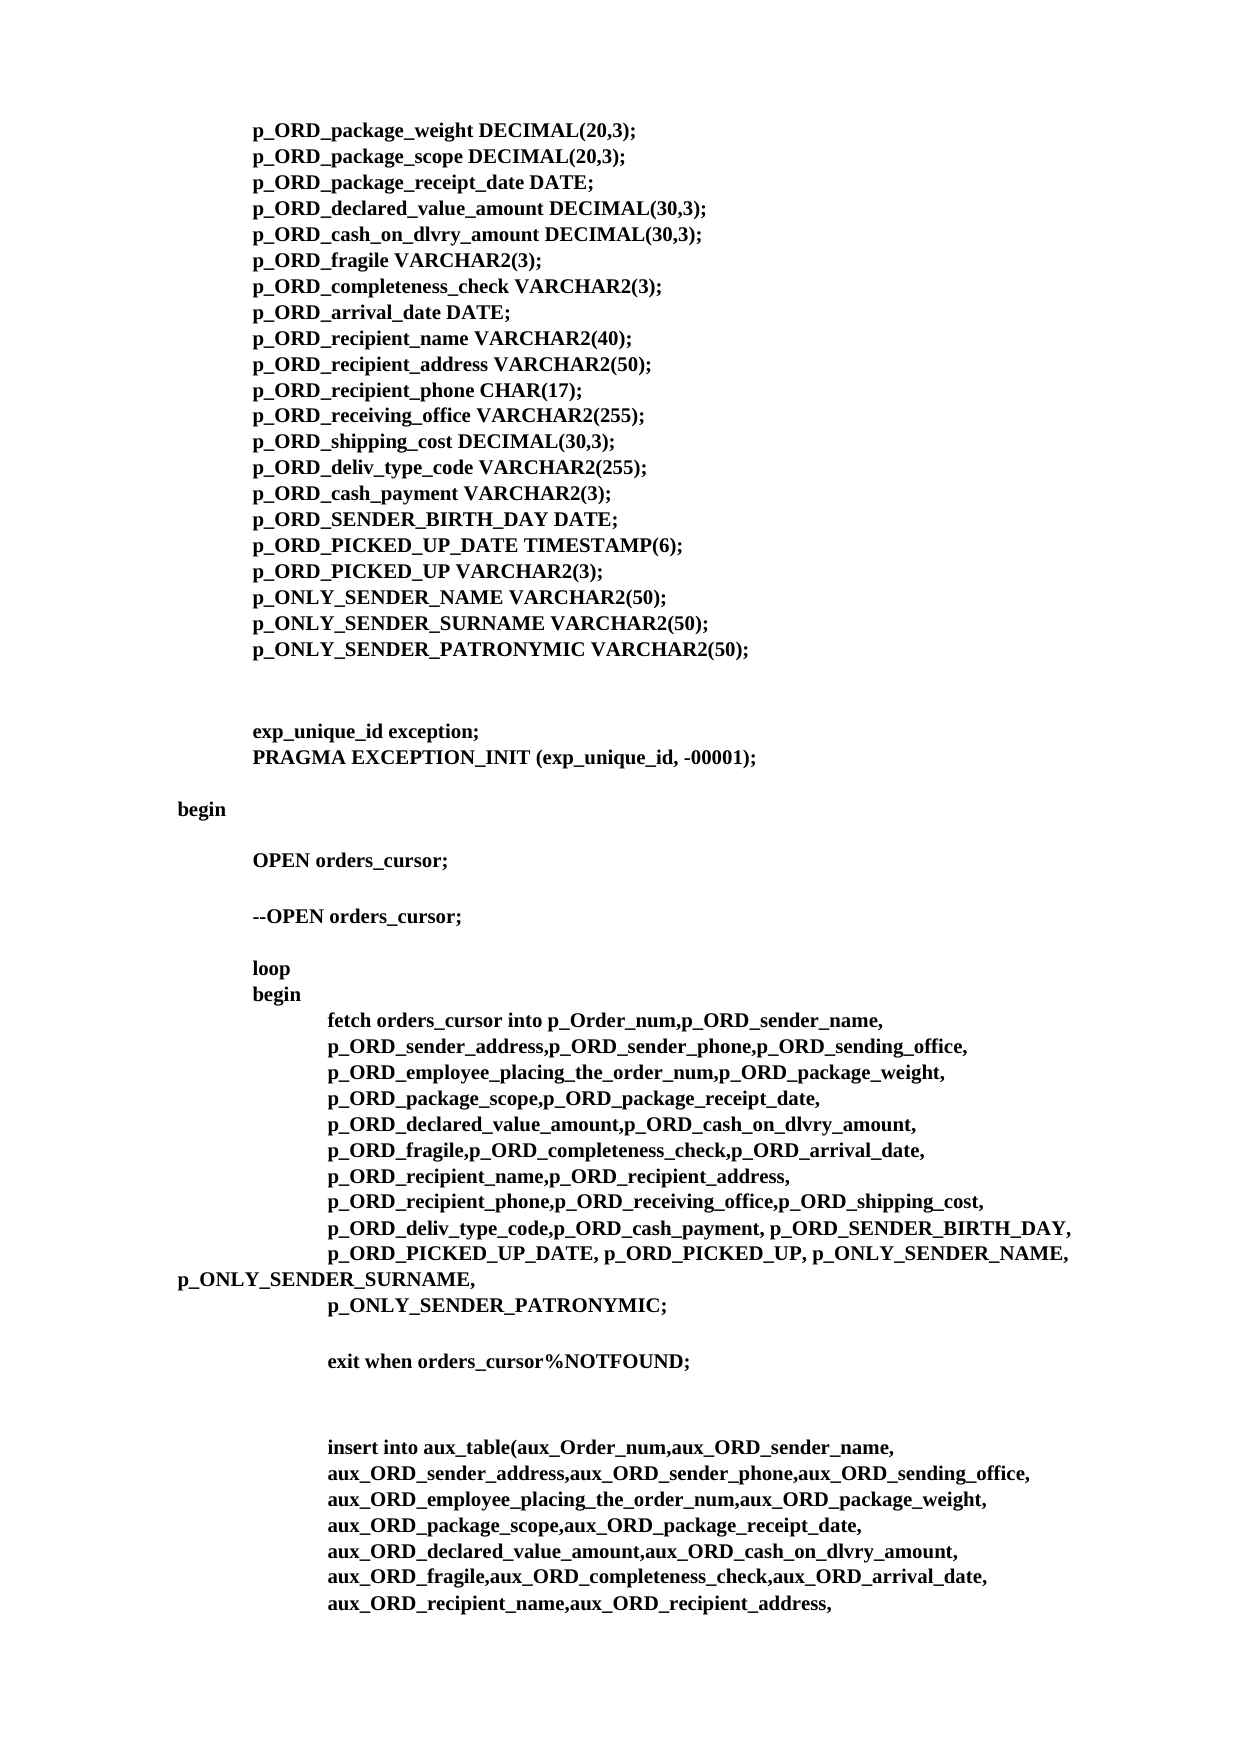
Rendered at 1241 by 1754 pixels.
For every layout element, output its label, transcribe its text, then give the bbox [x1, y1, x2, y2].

text p_ONLY_SENDER_PATRONYMIC VARCHAR2(50); [177, 637, 1152, 661]
text OPEN orders_cursor; [177, 848, 1152, 872]
text p_ORD_deliv_type_code VARCHAR2(255); [177, 455, 1152, 479]
text exit when orders_cursor%NOTFOUND; [177, 1349, 1152, 1373]
text p_ORD_PICKED_UP_DATE, p_ORD_PICKED_UP, p_ONLY_SENDER_NAME, p_ONLY_SENDER_SURNAME, [177, 1241, 1152, 1291]
text p_ORD_PICKED_UP VARCHAR2(3); [177, 559, 1152, 583]
text p_ORD_package_receipt_date DATE; [177, 170, 1152, 194]
text fetch orders_cursor into p_Order_num,p_ORD_sender_name, [177, 1008, 1152, 1032]
text p_ORD_recipient_name,p_ORD_recipient_address, [177, 1163, 1152, 1188]
text p_ORD_recipient_address VARCHAR2(50); [177, 352, 1152, 376]
text p_ORD_package_scope,p_ORD_package_receipt_date, [177, 1086, 1152, 1110]
text p_ORD_declared_value_amount,p_ORD_cash_on_dlvry_amount, [177, 1112, 1152, 1136]
text p_ORD_sender_address,p_ORD_sender_phone,p_ORD_sending_office, [177, 1034, 1152, 1058]
text p_ONLY_SENDER_NAME VARCHAR2(50); [177, 585, 1152, 609]
text p_ORD_recipient_phone CHAR(17); [177, 377, 1152, 402]
text aux_ORD_employee_placing_the_order_num,aux_ORD_package_weight, [177, 1487, 1152, 1511]
text p_ORD_employee_placing_the_order_num,p_ORD_package_weight, [177, 1060, 1152, 1084]
text p_ORD_package_weight DECIMAL(20,3); [177, 118, 1152, 142]
text loop [177, 956, 1152, 980]
text p_ORD_recipient_phone,p_ORD_receiving_office,p_ORD_shipping_cost, [177, 1189, 1152, 1213]
text PRAGMA EXCEPTION_INIT (exp_unique_id, -00001); [177, 744, 1152, 769]
text p_ORD_deliv_type_code,p_ORD_cash_payment, p_ORD_SENDER_BIRTH_DAY, [177, 1215, 1152, 1239]
text aux_ORD_fragile,aux_ORD_completeness_check,aux_ORD_arrival_date, [177, 1564, 1152, 1588]
text begin [177, 982, 1152, 1006]
text aux_ORD_recipient_name,aux_ORD_recipient_address, [177, 1590, 1152, 1614]
text p_ORD_package_scope DECIMAL(20,3); [177, 144, 1152, 168]
text aux_ORD_declared_value_amount,aux_ORD_cash_on_dlvry_amount, [177, 1538, 1152, 1563]
text p_ORD_fragile VARCHAR2(3); [177, 248, 1152, 272]
text p_ONLY_SENDER_PATRONYMIC; [177, 1293, 1152, 1317]
text begin [177, 796, 1152, 821]
text p_ORD_arrival_date DATE; [177, 300, 1152, 324]
text p_ORD_PICKED_UP_DATE TIMESTAMP(6); [177, 533, 1152, 557]
text p_ORD_recipient_name VARCHAR2(40); [177, 326, 1152, 350]
text insert into aux_table(aux_Order_num,aux_ORD_sender_name, [177, 1435, 1152, 1459]
text p_ORD_SENDER_BIRTH_DAY DATE; [177, 507, 1152, 531]
text exp_unique_id exception; [177, 719, 1152, 743]
text --OPEN orders_cursor; [177, 904, 1152, 928]
text p_ORD_receiving_office VARCHAR2(255); [177, 403, 1152, 427]
text p_ORD_cash_payment VARCHAR2(3); [177, 481, 1152, 505]
text aux_ORD_sender_address,aux_ORD_sender_phone,aux_ORD_sending_office, [177, 1461, 1152, 1485]
text p_ONLY_SENDER_SURNAME VARCHAR2(50); [177, 611, 1152, 635]
text p_ORD_declared_value_amount DECIMAL(30,3); [177, 196, 1152, 220]
text p_ORD_fragile,p_ORD_completeness_check,p_ORD_arrival_date, [177, 1138, 1152, 1162]
text p_ORD_completeness_check VARCHAR2(3); [177, 274, 1152, 298]
text p_ORD_cash_on_dlvry_amount DECIMAL(30,3); [177, 222, 1152, 246]
text aux_ORD_package_scope,aux_ORD_package_receipt_date, [177, 1513, 1152, 1537]
text p_ORD_shipping_cost DECIMAL(30,3); [177, 429, 1152, 453]
